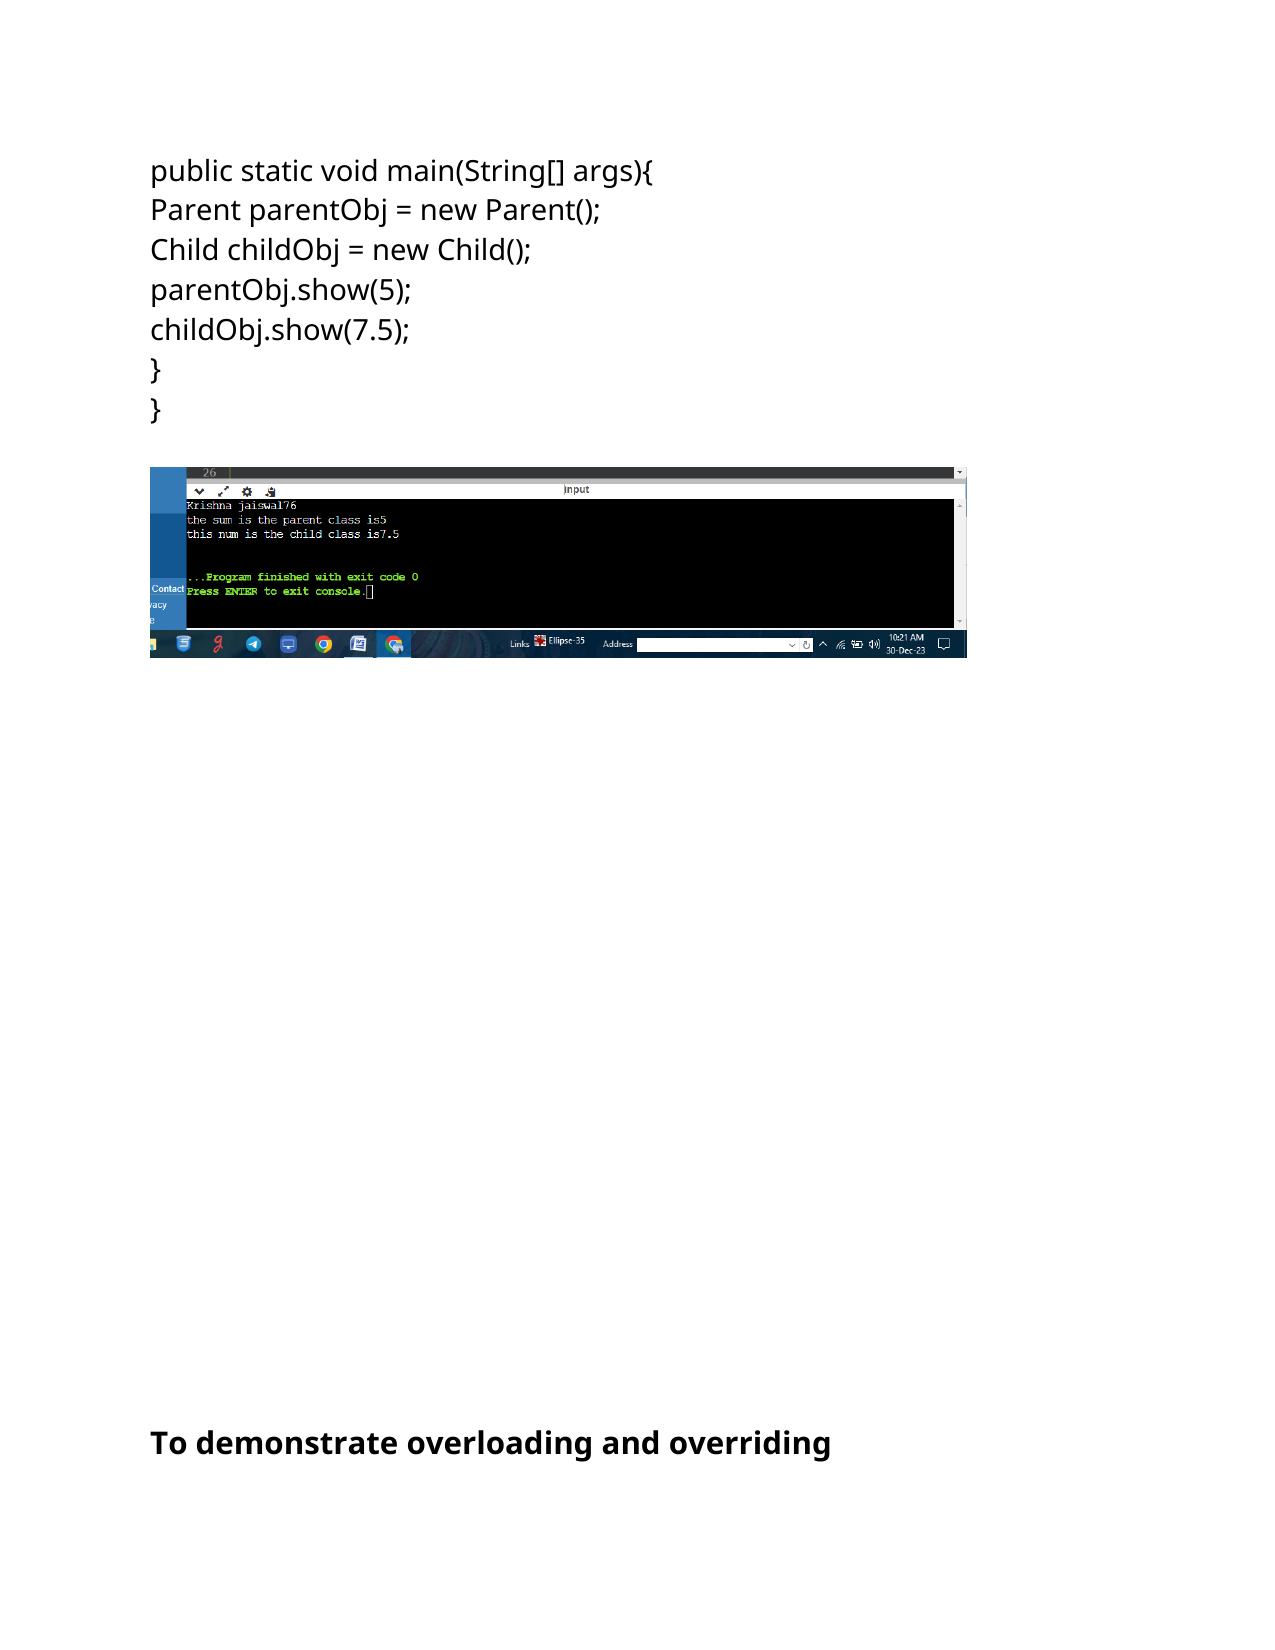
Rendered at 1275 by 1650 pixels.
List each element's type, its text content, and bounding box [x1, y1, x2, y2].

text } [150, 348, 1125, 388]
text public static void main(String[] args){ [150, 150, 1125, 190]
text childObj.show(7.5); [150, 309, 1125, 348]
text parentObj.show(5); [150, 269, 1125, 309]
text Parent parentObj = new Parent(); [150, 190, 1125, 229]
picture [150, 467, 967, 658]
text } [150, 388, 1125, 428]
text To demonstrate overloading and overriding [150, 1421, 1125, 1464]
text Child childObj = new Child(); [150, 229, 1125, 269]
